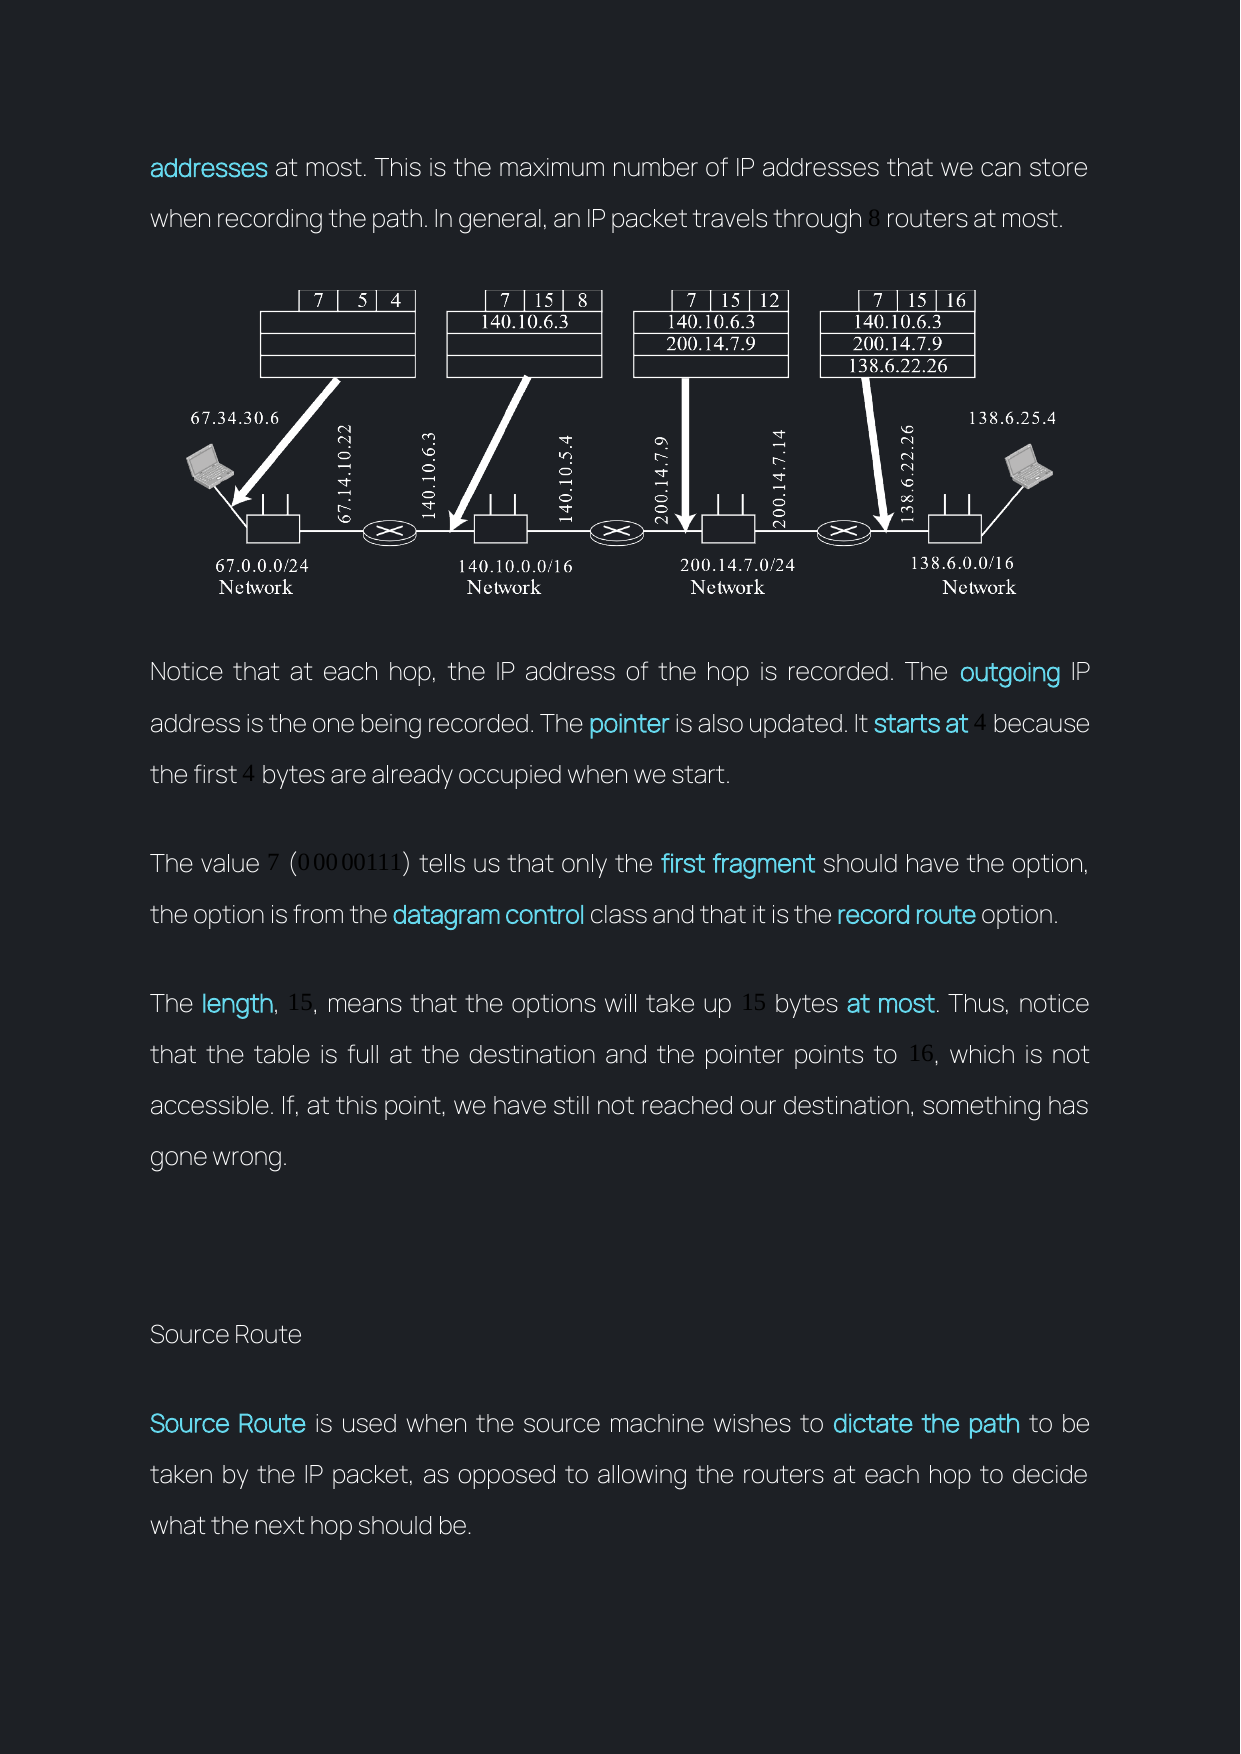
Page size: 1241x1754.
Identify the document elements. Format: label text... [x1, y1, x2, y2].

text Notice that at each hop, the IP address of the hop is recorded. The outgoing IP address is the one being recorded. The pointer is also updated. It starts at because the first bytes are already occupied when we start. [150, 654, 1090, 791]
text The value () tells us that only the first fragment should have the option, the option is from the datagram control class and that it is the record route option. [150, 845, 1090, 931]
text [150, 150, 1090, 235]
text Source Route is used when the source machine wishes to dictate the path to be taken by the IP packet, as opposed to allowing the routers at each hop to decide what the next hop should be. [150, 1405, 1090, 1542]
text The length, , means that the options will take up bytes at most. Thus, notice that the table is full at the destination and the pointer points to , which is not accessible. If, at this point, we have still not reached our destination, something has gone wrong. [150, 985, 1090, 1173]
picture [185, 290, 1056, 600]
subtitle Source Route [150, 1317, 1090, 1351]
